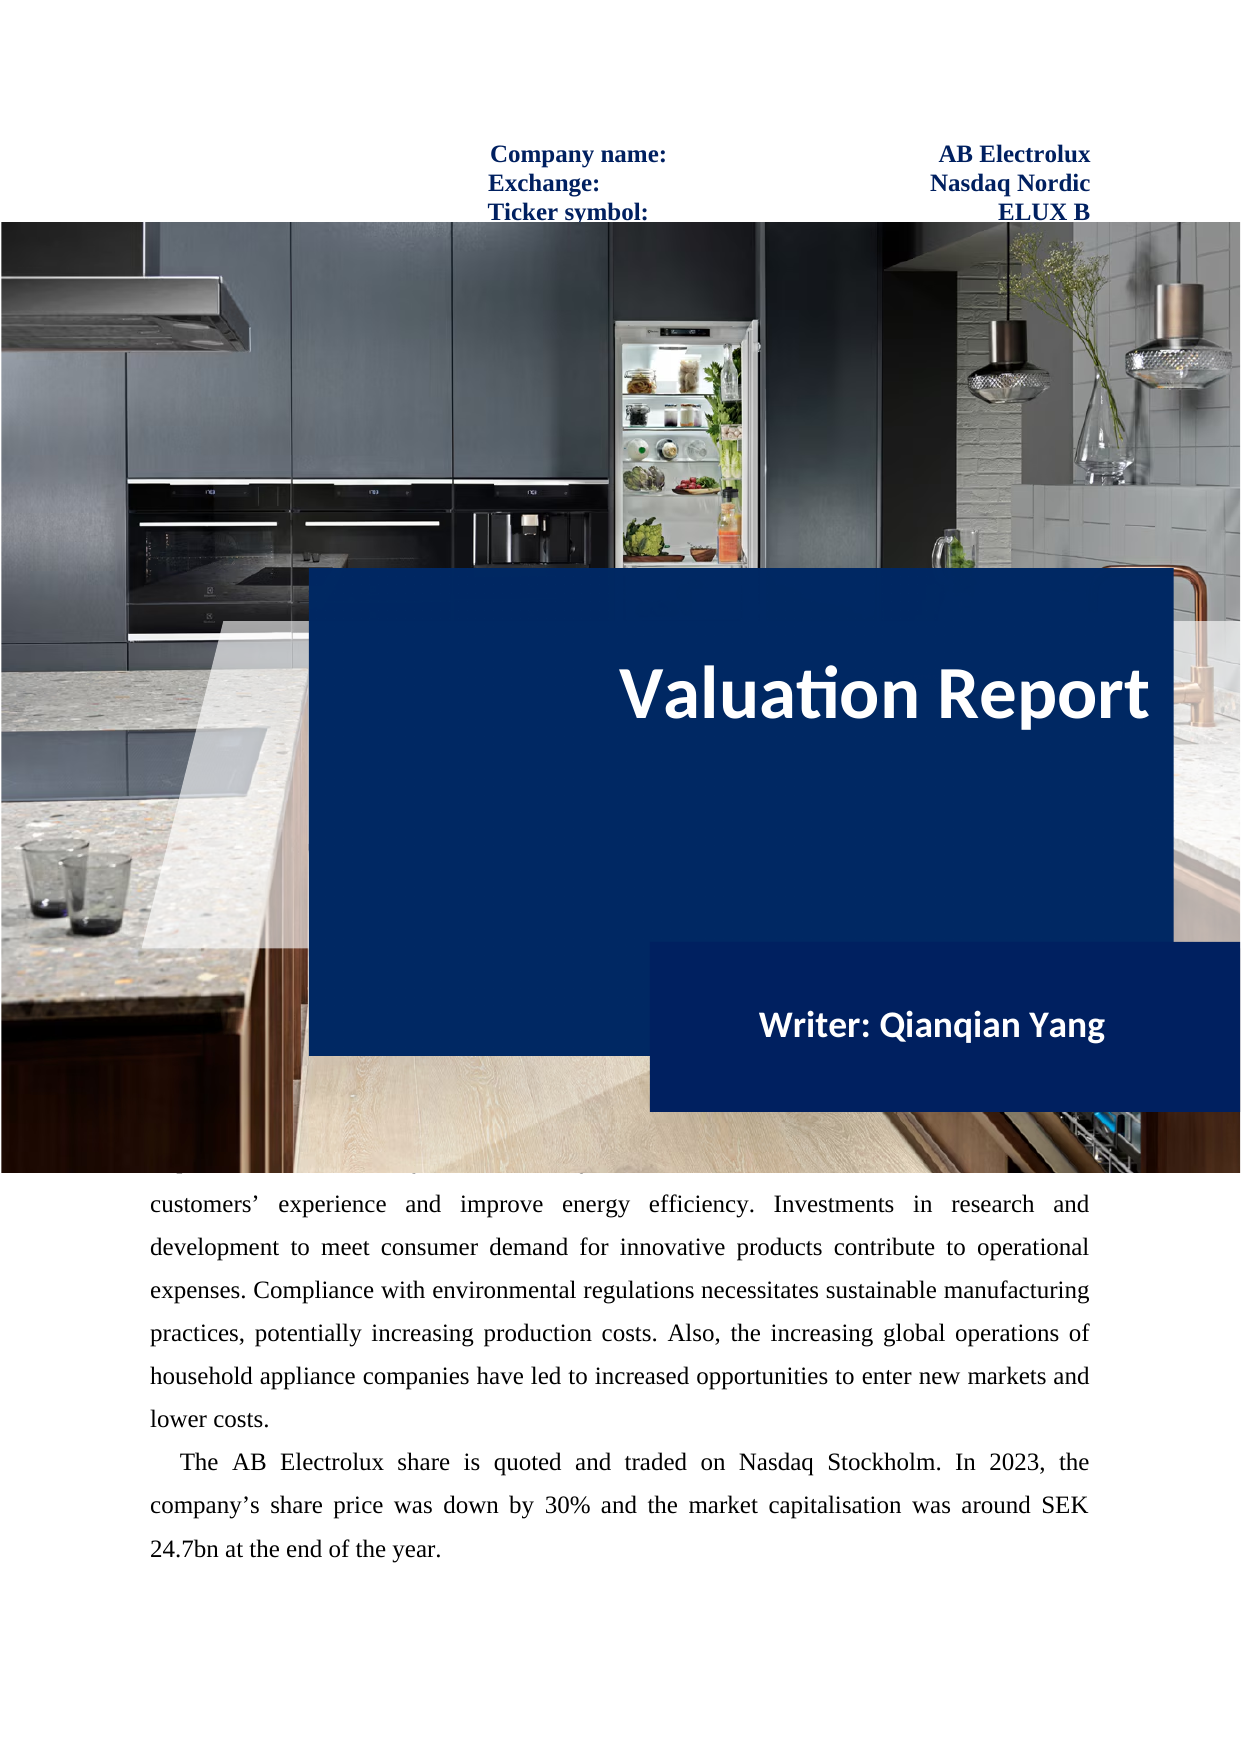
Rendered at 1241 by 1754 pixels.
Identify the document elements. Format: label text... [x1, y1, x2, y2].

text Ticker symbol: ELUX B [377, 197, 1090, 222]
picture [1, 222, 1241, 1173]
table_cell 43 [1174, 621, 1241, 941]
table_cell 43 [141, 621, 308, 949]
text Company name: AB Electrolux [152, 139, 1090, 168]
text Overall, the home appliance industry was negatively impacted by high global inflation, rising interest rates, and geopolitical tensions, which influence both industry dynamics and individual company performance. The industry has seen weaker market demand, and instead growing demand for energy-efficient and smart appliances. In such an increasingly competitive industry, the company faces challenges from other competitors such as Whirlpool, Dyson, and Bosch-Siemens, etc. It has grown on continuous technological improvement in recent years, driven by substantial investments in R&D to enhance customers’ experience and improve energy efficiency. Investments in research and development to meet consumer demand for innovative products contribute to operational expenses. Compliance with environmental regulations necessitates sustainable manufacturing practices, potentially increasing production costs. Also, the increasing global operations of household appliance companies have led to increased opportunities to enter new markets and lower costs. [150, 1173, 1090, 1433]
text The AB Electrolux share is quoted and traded on Nasdaq Stockholm. In 2023, the company’s share price was down by 30% and the market capitalisation was around SEK 24.7bn at the end of the year. [150, 1447, 1090, 1562]
text Exchange: Nasdaq Nordic [152, 168, 1090, 197]
